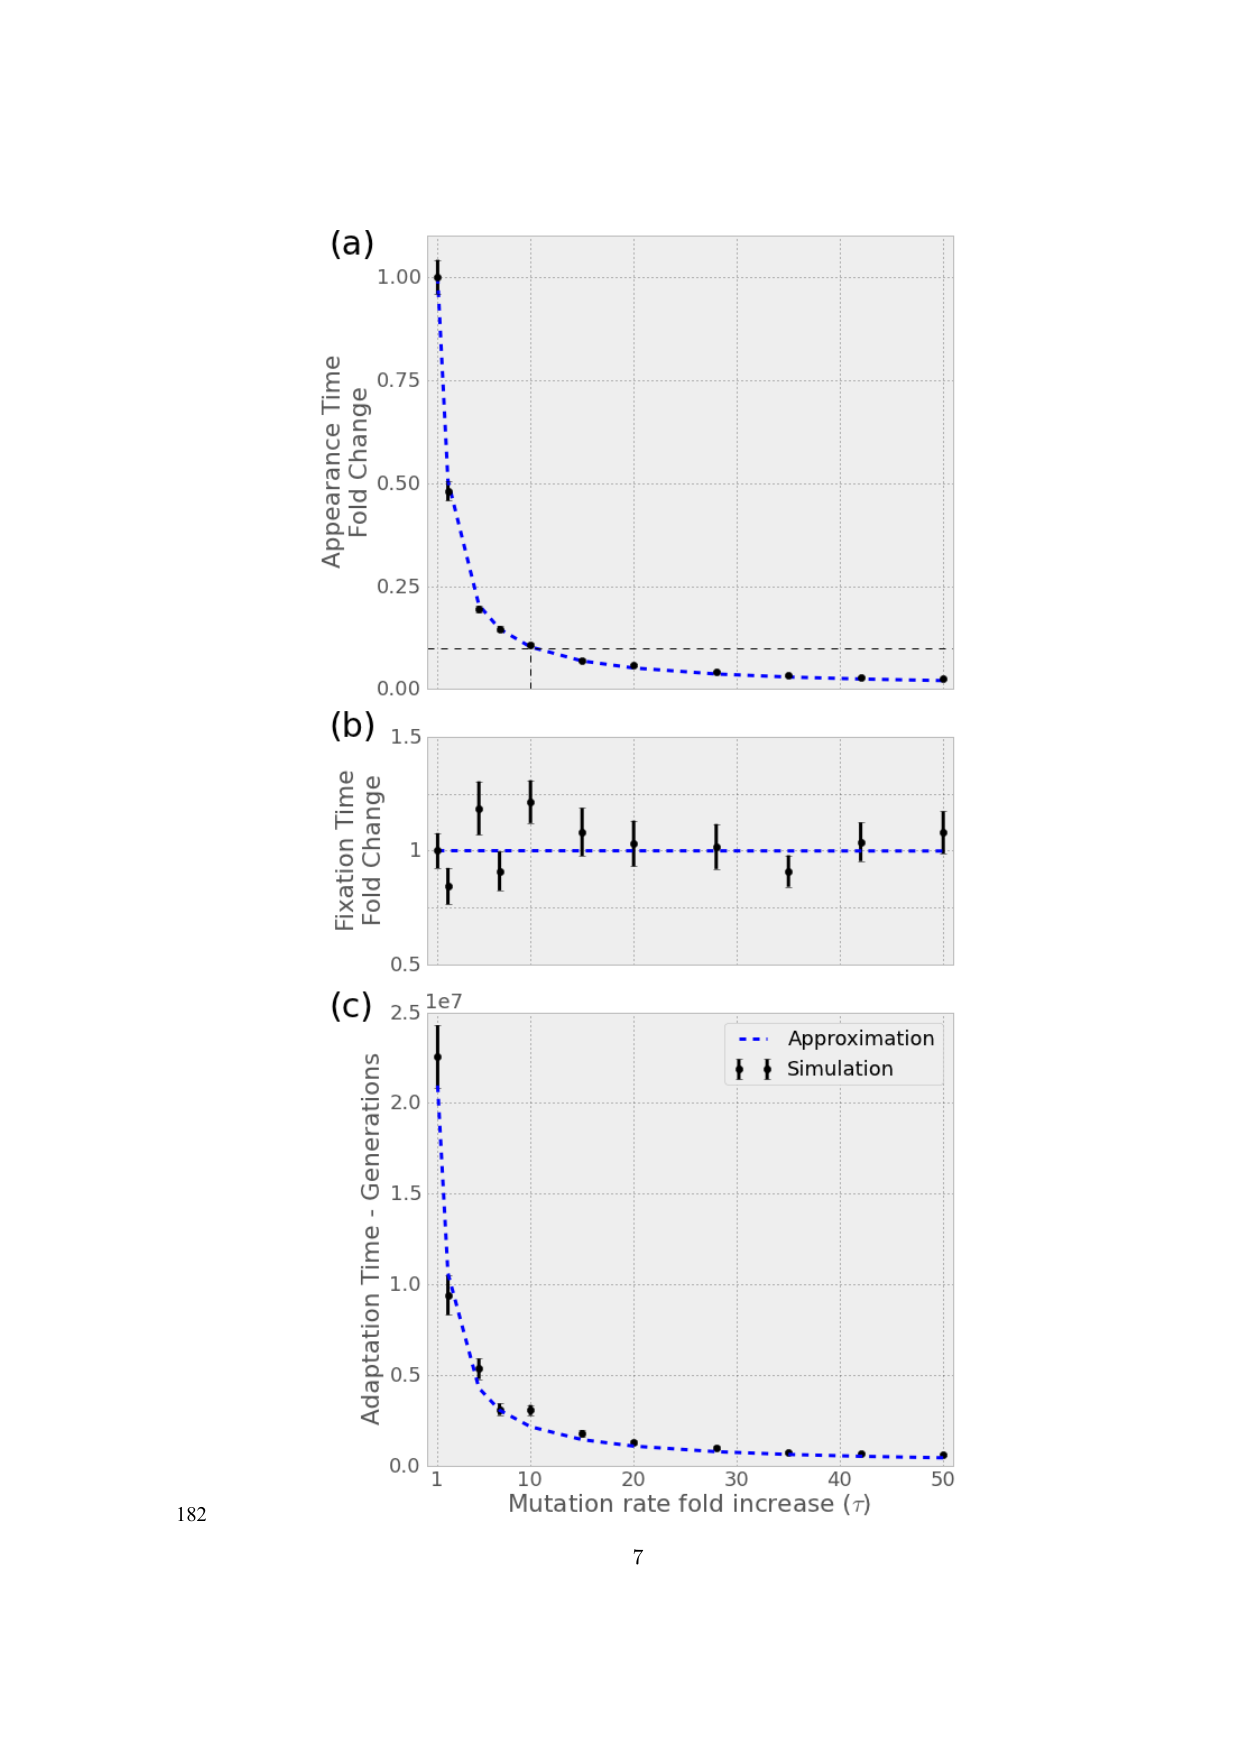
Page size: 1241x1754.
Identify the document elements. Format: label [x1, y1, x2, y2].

picture [315, 230, 961, 1522]
